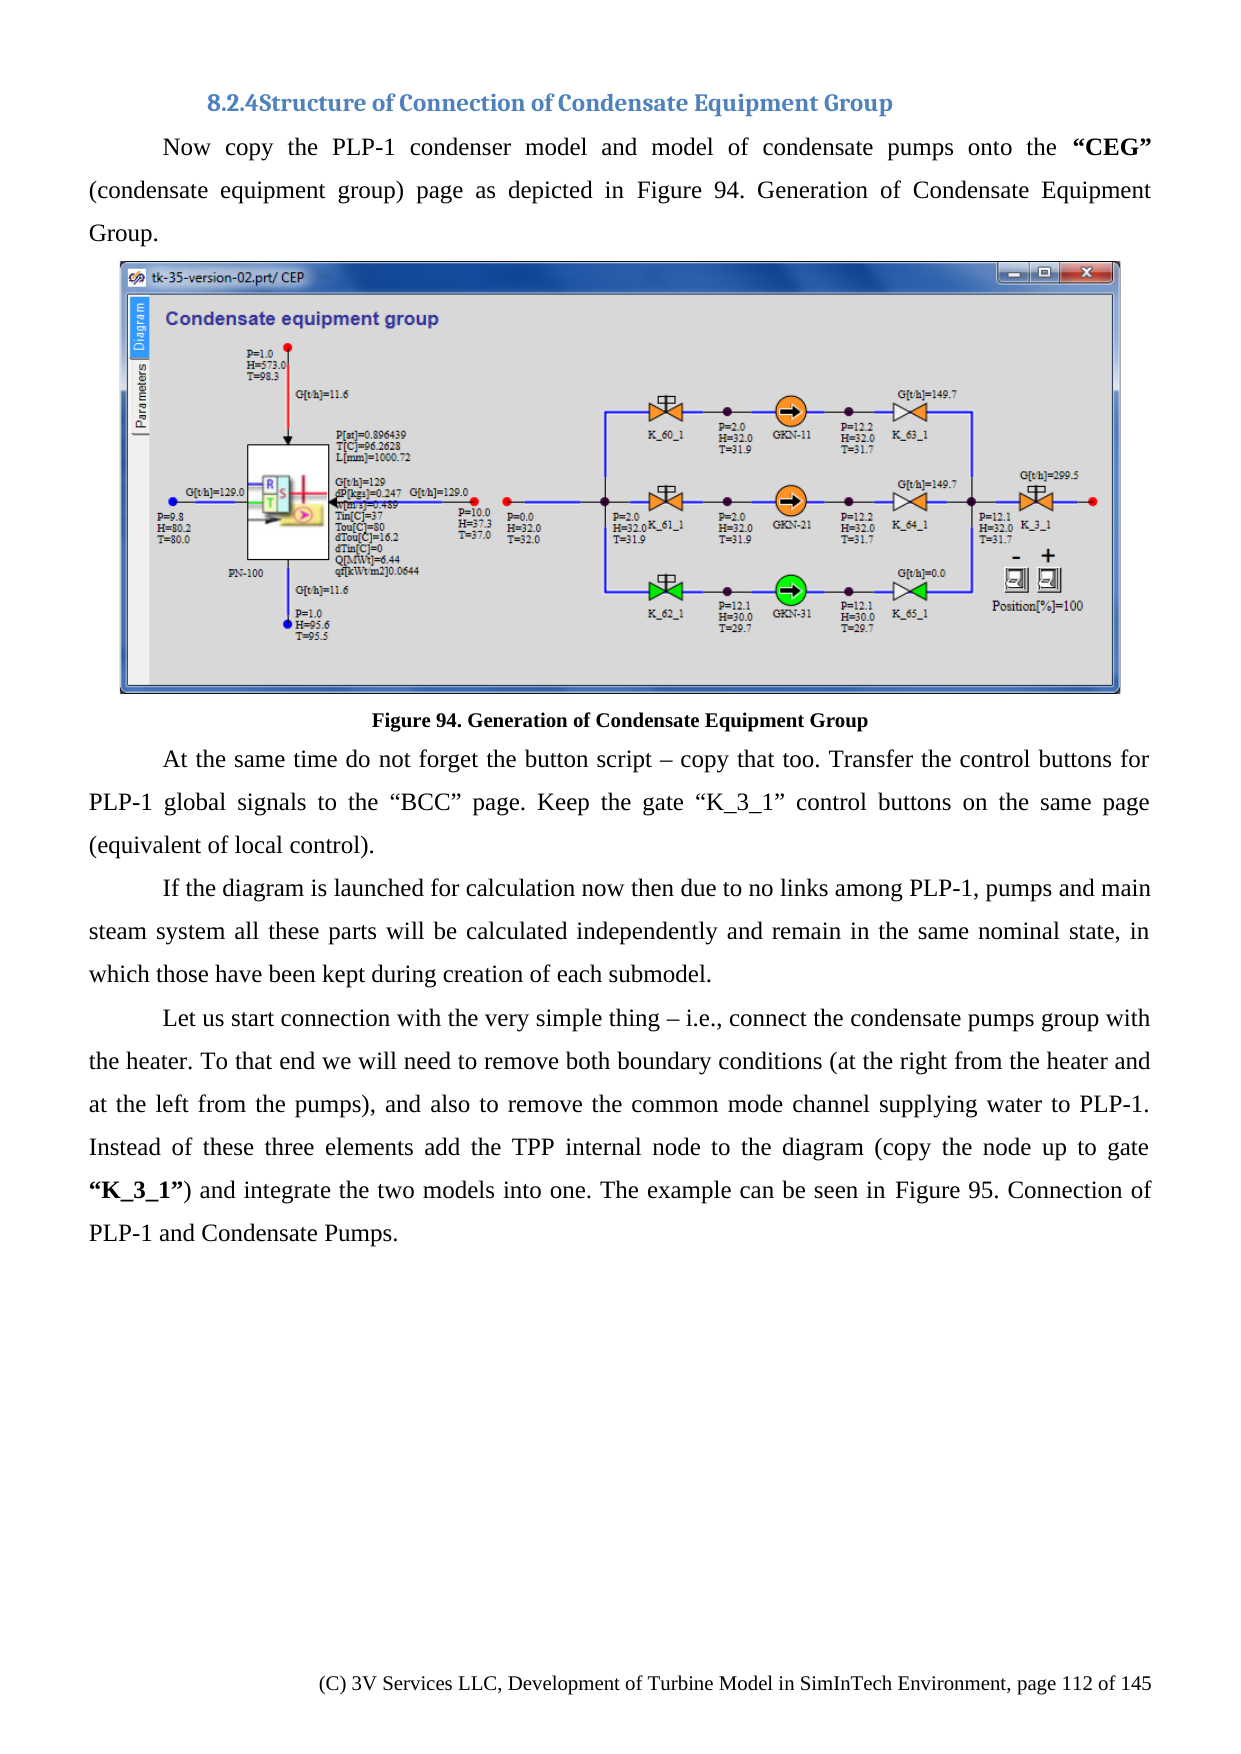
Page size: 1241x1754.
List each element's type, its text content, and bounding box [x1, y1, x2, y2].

text If the diagram is launched for calculation now then due to no links among PLP-1, pumps and main steam system all these parts will be calculated independently and remain in the same nominal state, in which those have been kept during creation of each submodel. [89, 873, 1152, 988]
subtitle Structure of Connection of Condensate Equipment Group [207, 89, 1152, 117]
text At the same time do not forget the button script – copy that too. Transfer the control buttons for PLP-1 global signals to the “BCC” page. Keep the gate “K_3_1” control buttons on the same page (equivalent of local control). [89, 744, 1152, 859]
picture [119, 261, 1121, 694]
